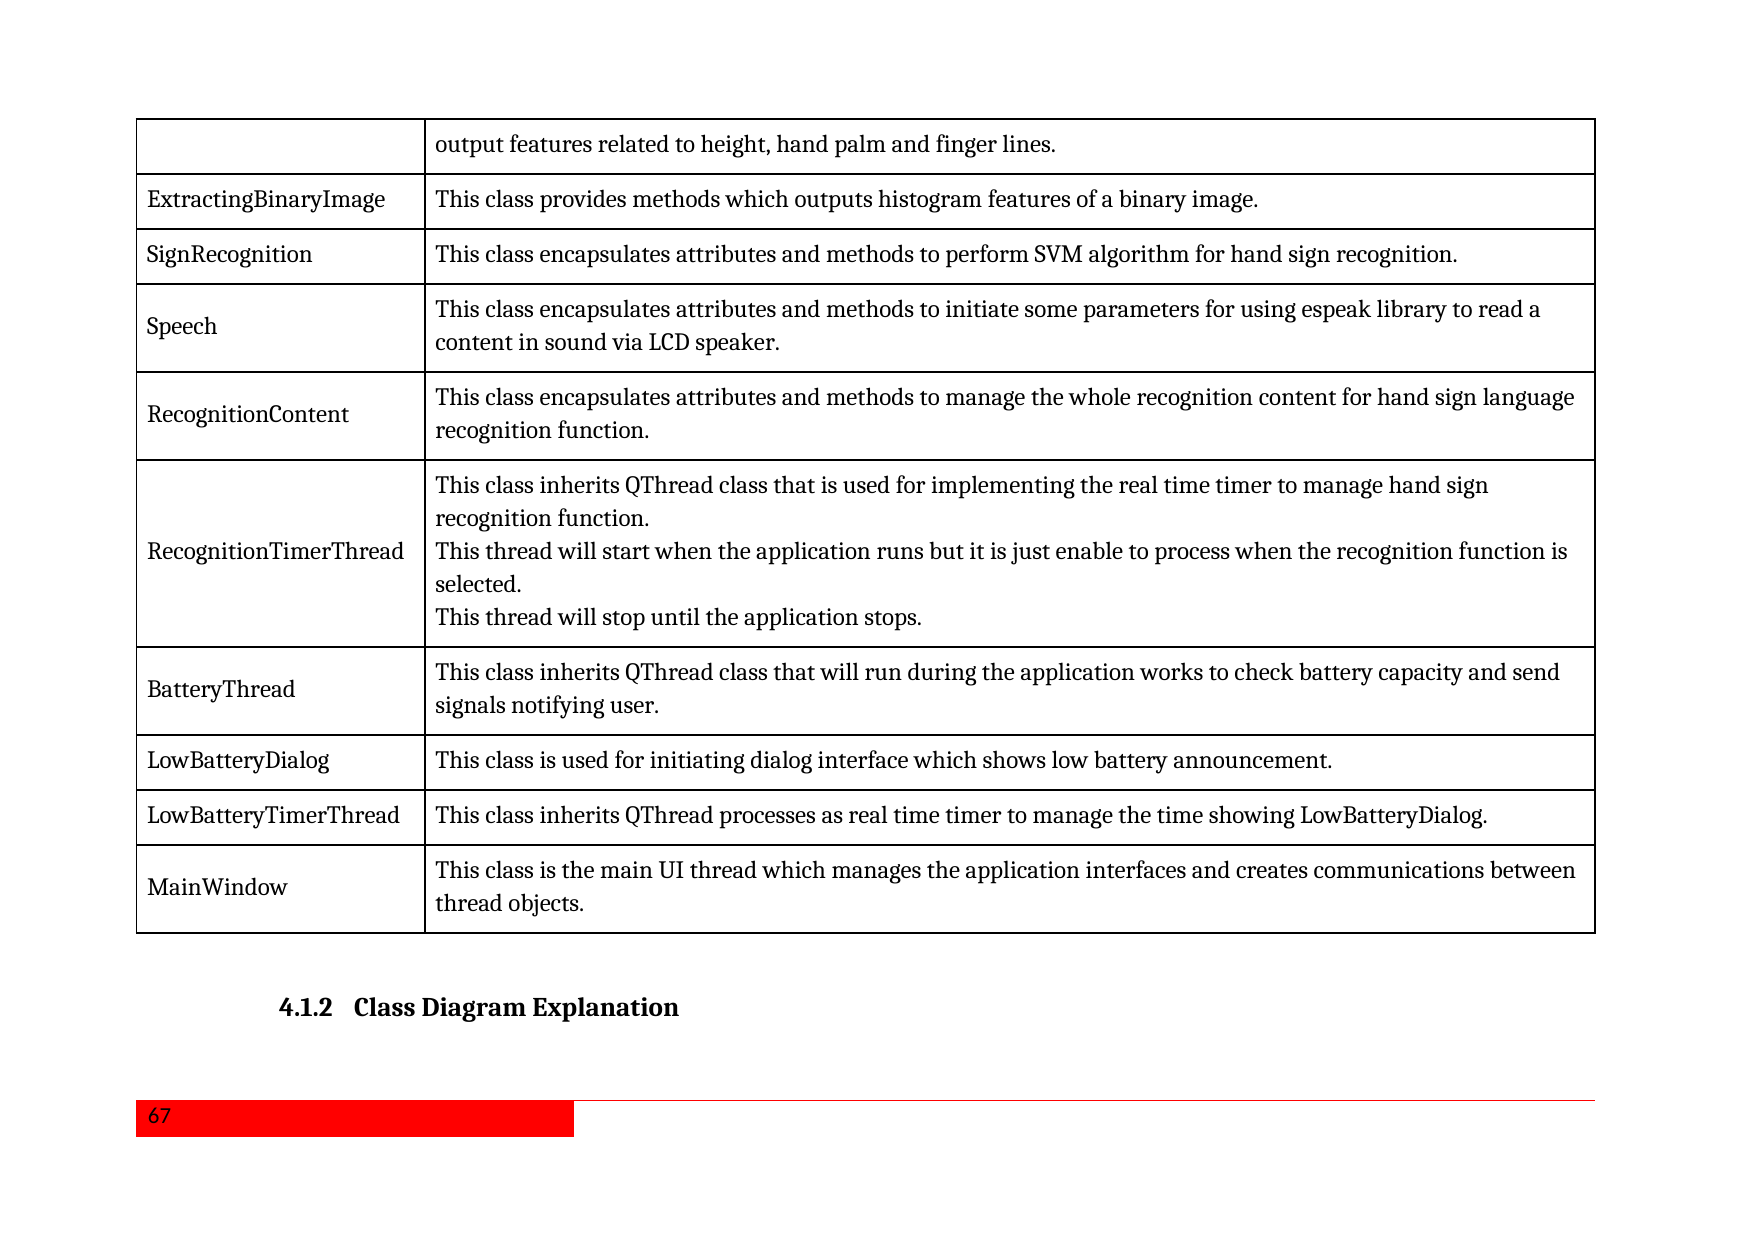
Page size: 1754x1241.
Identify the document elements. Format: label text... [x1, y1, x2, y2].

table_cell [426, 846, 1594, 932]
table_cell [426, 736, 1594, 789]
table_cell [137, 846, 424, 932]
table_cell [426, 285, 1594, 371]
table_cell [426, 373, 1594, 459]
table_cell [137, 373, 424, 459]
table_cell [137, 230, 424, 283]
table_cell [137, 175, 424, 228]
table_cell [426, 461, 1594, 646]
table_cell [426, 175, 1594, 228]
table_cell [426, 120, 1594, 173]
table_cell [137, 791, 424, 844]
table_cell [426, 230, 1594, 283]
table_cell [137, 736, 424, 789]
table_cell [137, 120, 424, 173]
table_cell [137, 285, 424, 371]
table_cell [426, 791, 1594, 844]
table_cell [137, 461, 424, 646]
subtitle Class Diagram Explanation [279, 992, 1606, 1023]
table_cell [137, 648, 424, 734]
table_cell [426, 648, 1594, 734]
